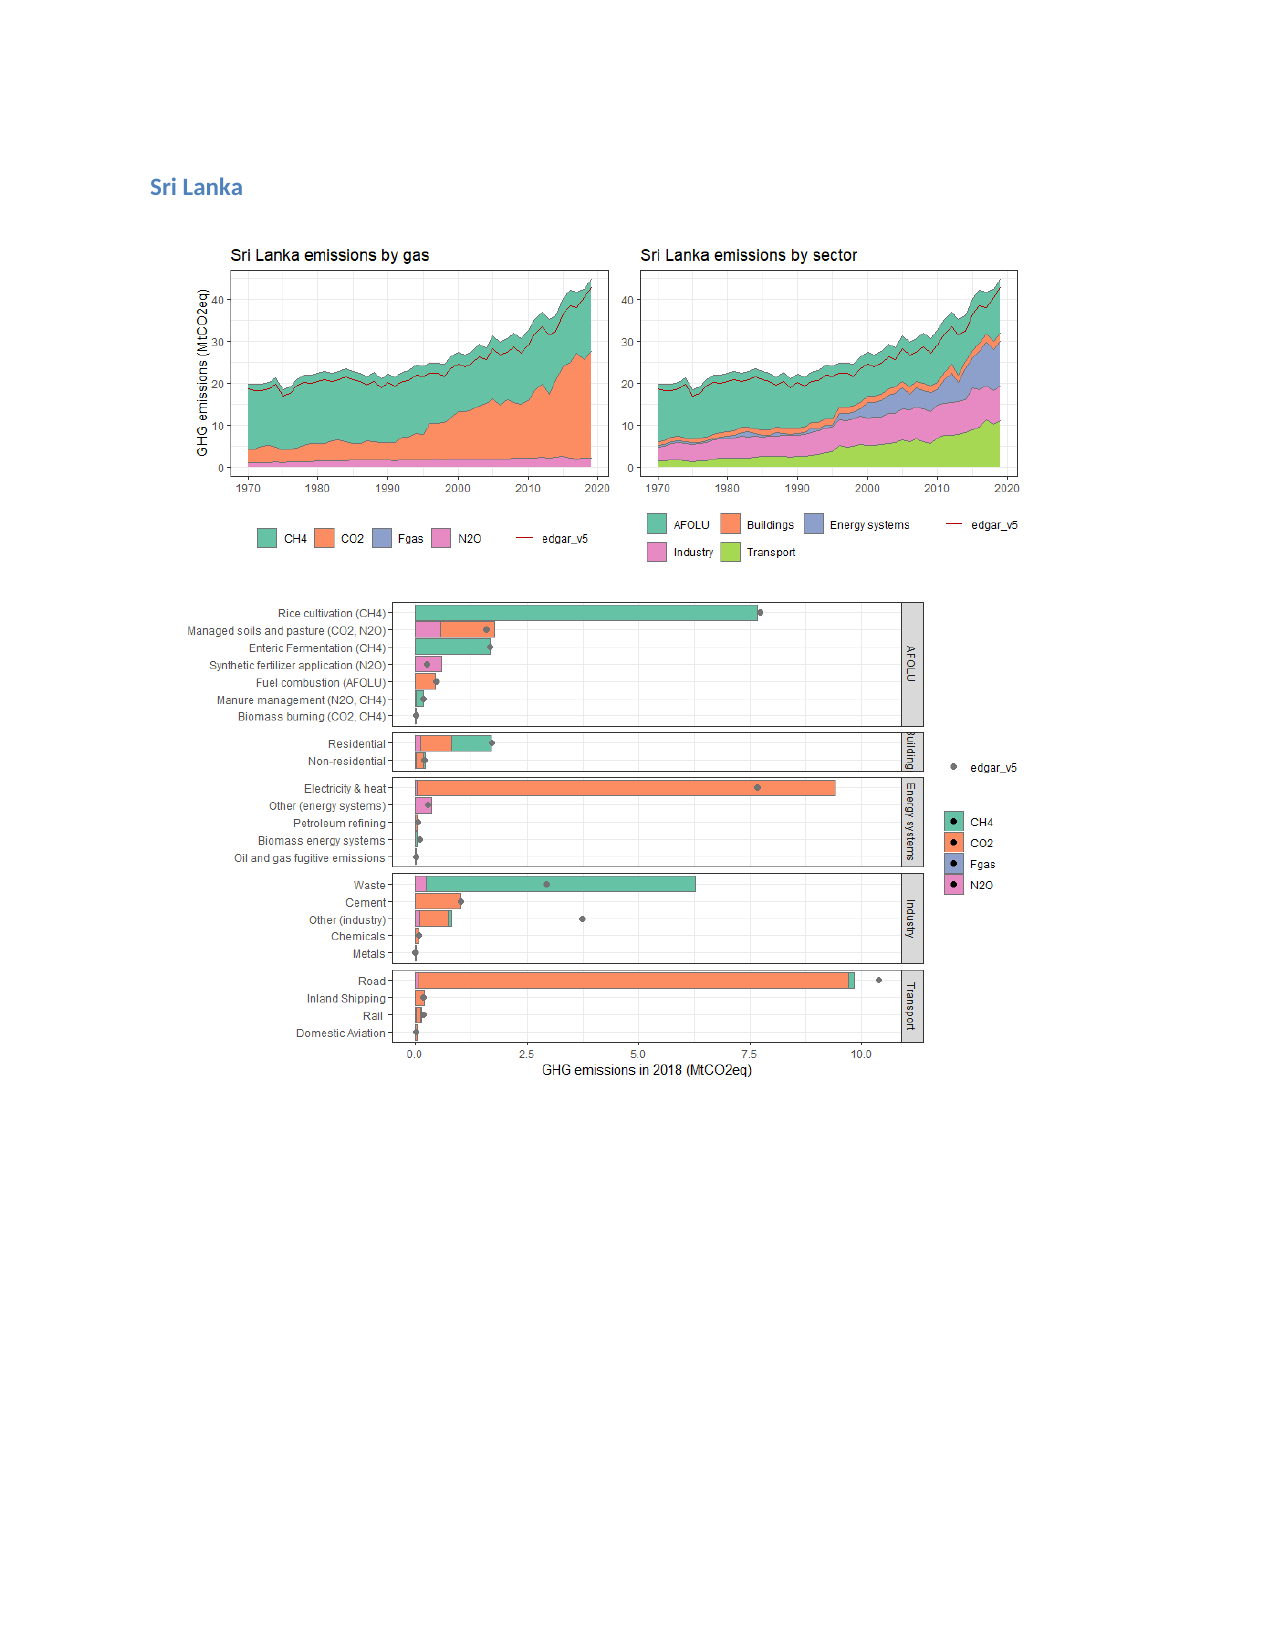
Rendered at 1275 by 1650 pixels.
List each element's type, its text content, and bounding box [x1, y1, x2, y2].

subtitle Sri Lanka [150, 171, 1125, 201]
picture [168, 220, 1044, 1096]
